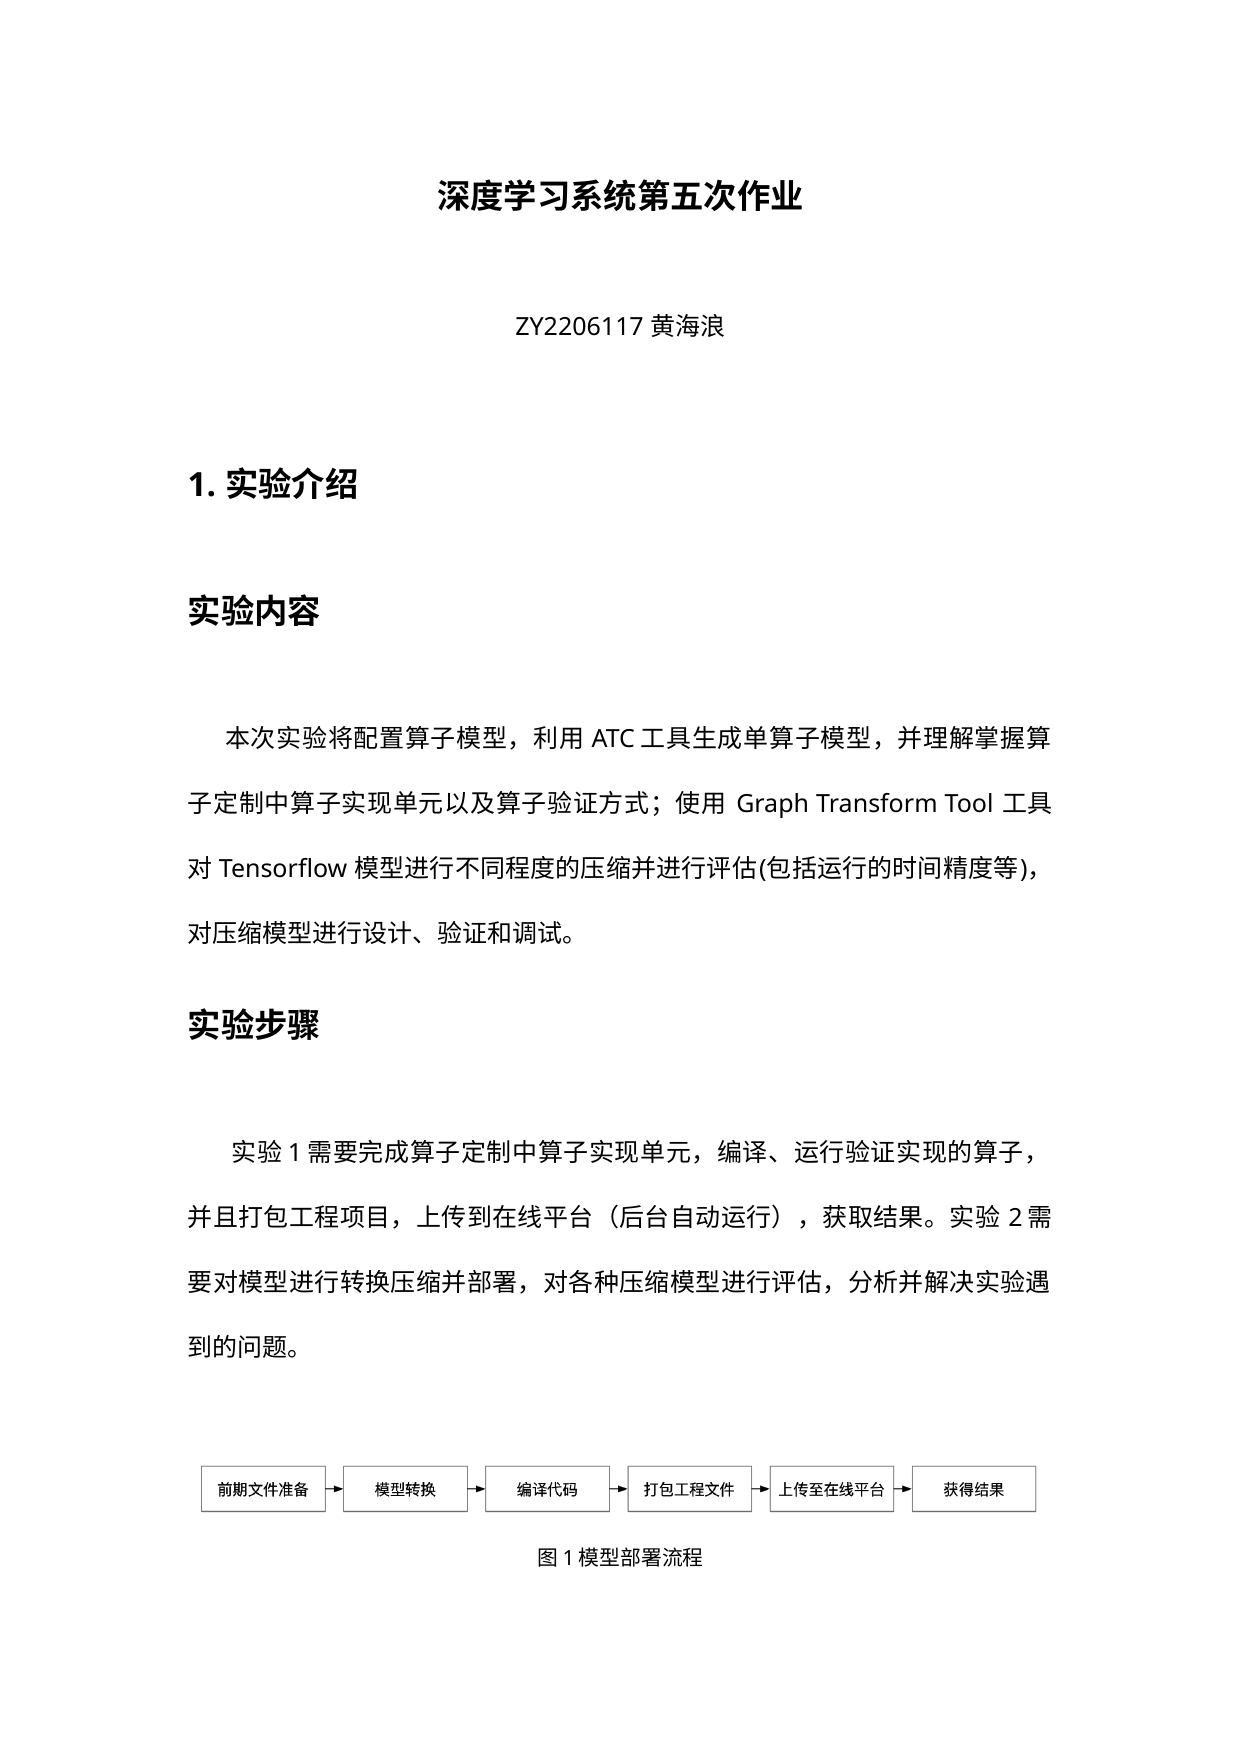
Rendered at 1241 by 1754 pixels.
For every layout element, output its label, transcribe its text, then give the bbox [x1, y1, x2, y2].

subtitle 实验介绍 [187, 449, 1053, 514]
text 本次实验将配置算子模型，利用ATC工具生成单算子模型，并理解掌握算子定制中算子实现单元以及算子验证方式；使用 Graph Transform Tool 工具对 Tensorflow 模型进行不同程度的压缩并进行评估(包括运行的时间精度等)，对压缩模型进行设计、验证和调试。 [187, 704, 1053, 964]
text 图 1模型部署流程 [187, 1540, 1053, 1573]
text 实验1需要完成算子定制中算子实现单元，编译、运行验证实现的算子，并且打包工程项目，上传到在线平台（后台自动运行），获取结果。实验2需要对模型进行转换压缩并部署，对各种压缩模型进行评估，分析并解决实验遇到的问题。 [187, 1118, 1053, 1378]
text ZY2206117 黄海浪 [187, 292, 1053, 357]
subtitle 实验步骤 [187, 991, 1053, 1056]
subtitle 实验内容 [187, 576, 1053, 641]
text 深度学习系统第五次作业 [187, 162, 1053, 227]
picture [187, 1442, 1053, 1537]
